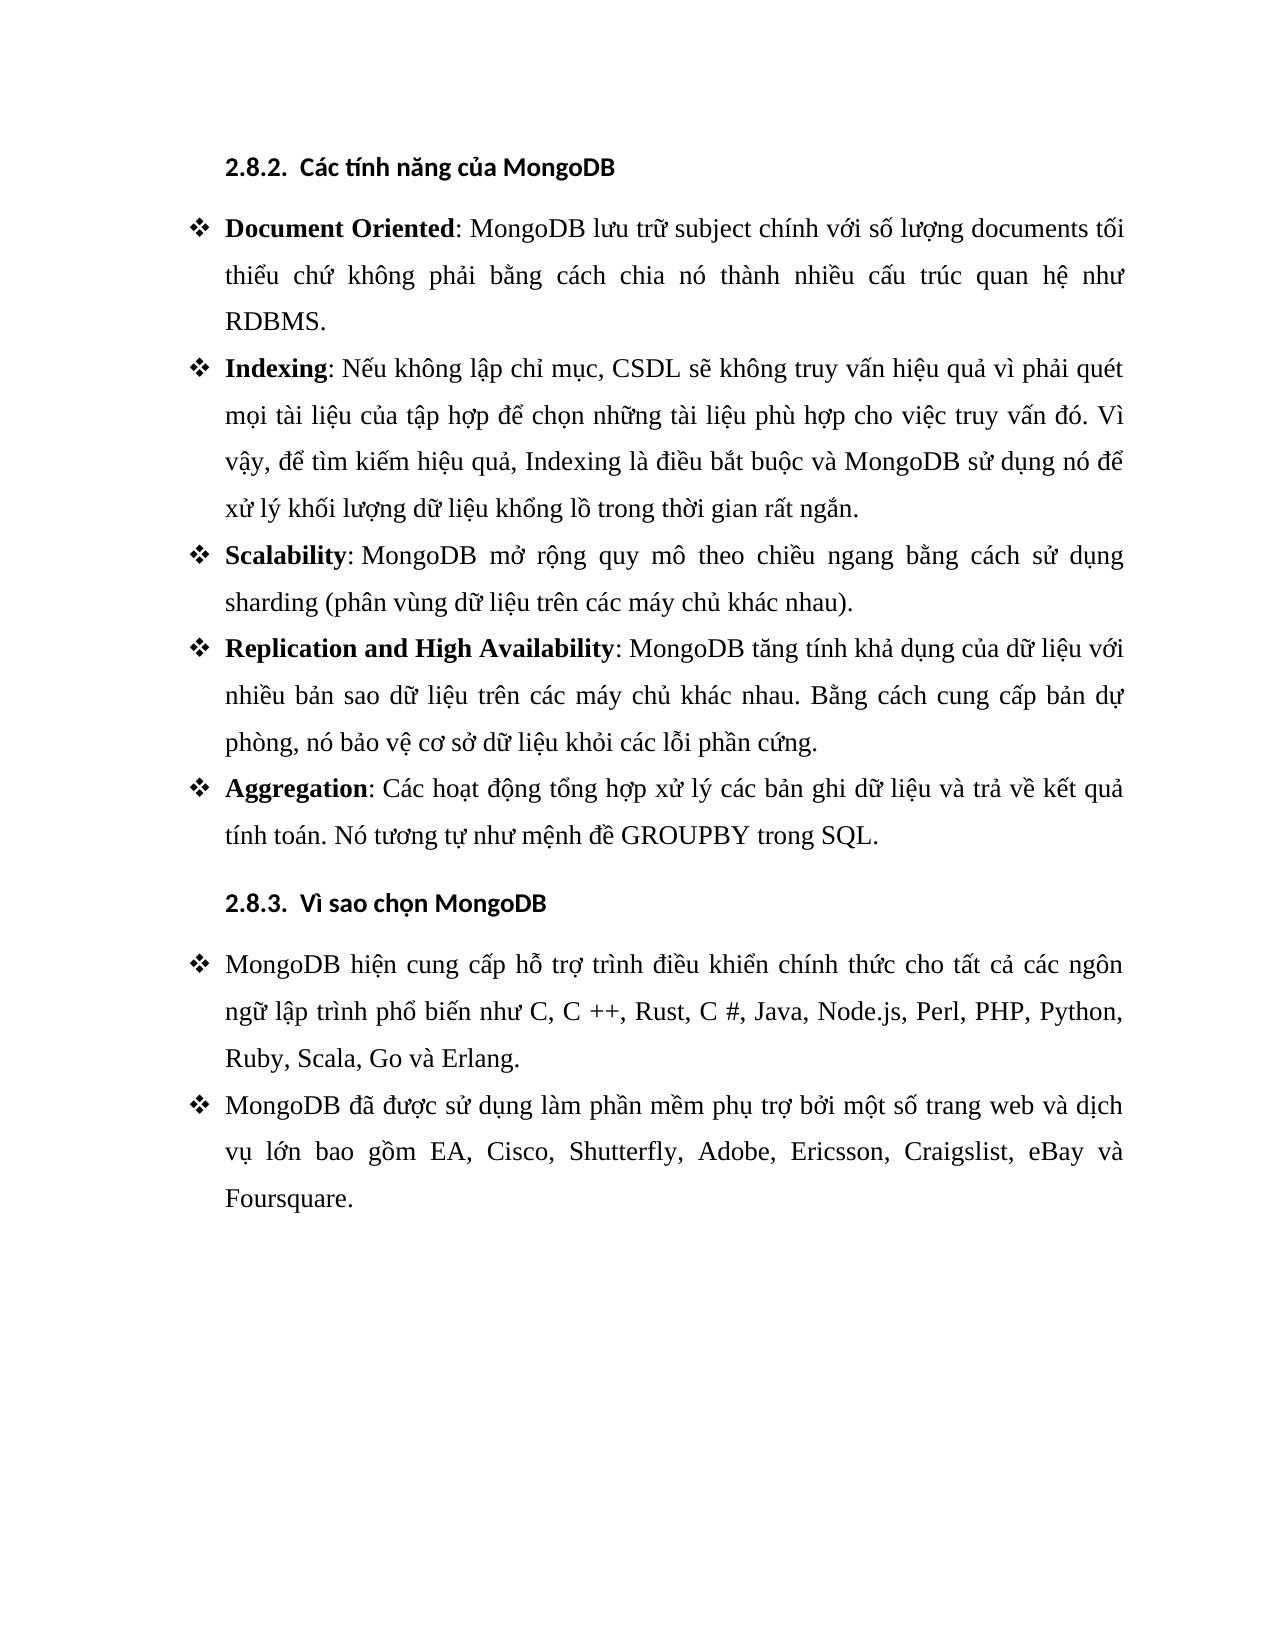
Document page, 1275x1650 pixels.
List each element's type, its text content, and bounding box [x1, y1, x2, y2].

list MongoDB đã được sử dụng làm phần mềm phụ trợ bởi một số trang web và dịch vụ lớn bao gồm EA, Cisco, Shutterfly, Adobe, Ericsson, Craigslist, eBay và Foursquare. [187, 1089, 1125, 1213]
subtitle Vì sao chọn MongoDB [225, 887, 1125, 920]
list Document Oriented: MongoDB lưu trữ subject chính với số lượng documents tối thiểu chứ không phải bằng cách chia nó thành nhiều cấu trúc quan hệ như RDBMS. [187, 212, 1125, 337]
list Indexing: Nếu không lập chỉ mục, CSDL sẽ không truy vấn hiệu quả vì phải quét mọi tài liệu của tập hợp để chọn những tài liệu phù hợp cho việc truy vấn đó. Vì vậy, để tìm kiếm hiệu quả, Indexing là điều bắt buộc và MongoDB sử dụng nó để xử lý khối lượng dữ liệu khổng lồ trong thời gian rất ngắn. [187, 352, 1125, 523]
subtitle Các tính năng của MongoDB [225, 150, 1125, 183]
list MongoDB hiện cung cấp hỗ trợ trình điều khiển chính thức cho tất cả các ngôn ngữ lập trình phổ biến như C, C ++, Rust, C #, Java, Node.js, Perl, PHP, Python, Ruby, Scala, Go và Erlang. [187, 949, 1125, 1073]
list Scalability: MongoDB mở rộng quy mô theo chiều ngang bằng cách sử dụng sharding (phân vùng dữ liệu trên các máy chủ khác nhau). [187, 539, 1125, 617]
list Replication and High Availability: MongoDB tăng tính khả dụng của dữ liệu với nhiều bản sao dữ liệu trên các máy chủ khác nhau. Bằng cách cung cấp bản dự phòng, nó bảo vệ cơ sở dữ liệu khỏi các lỗi phần cứng. [187, 632, 1125, 757]
list Aggregation: Các hoạt động tổng hợp xử lý các bản ghi dữ liệu và trả về kết quả tính toán. Nó tương tự như mệnh đề GROUPBY trong SQL. [187, 772, 1125, 850]
